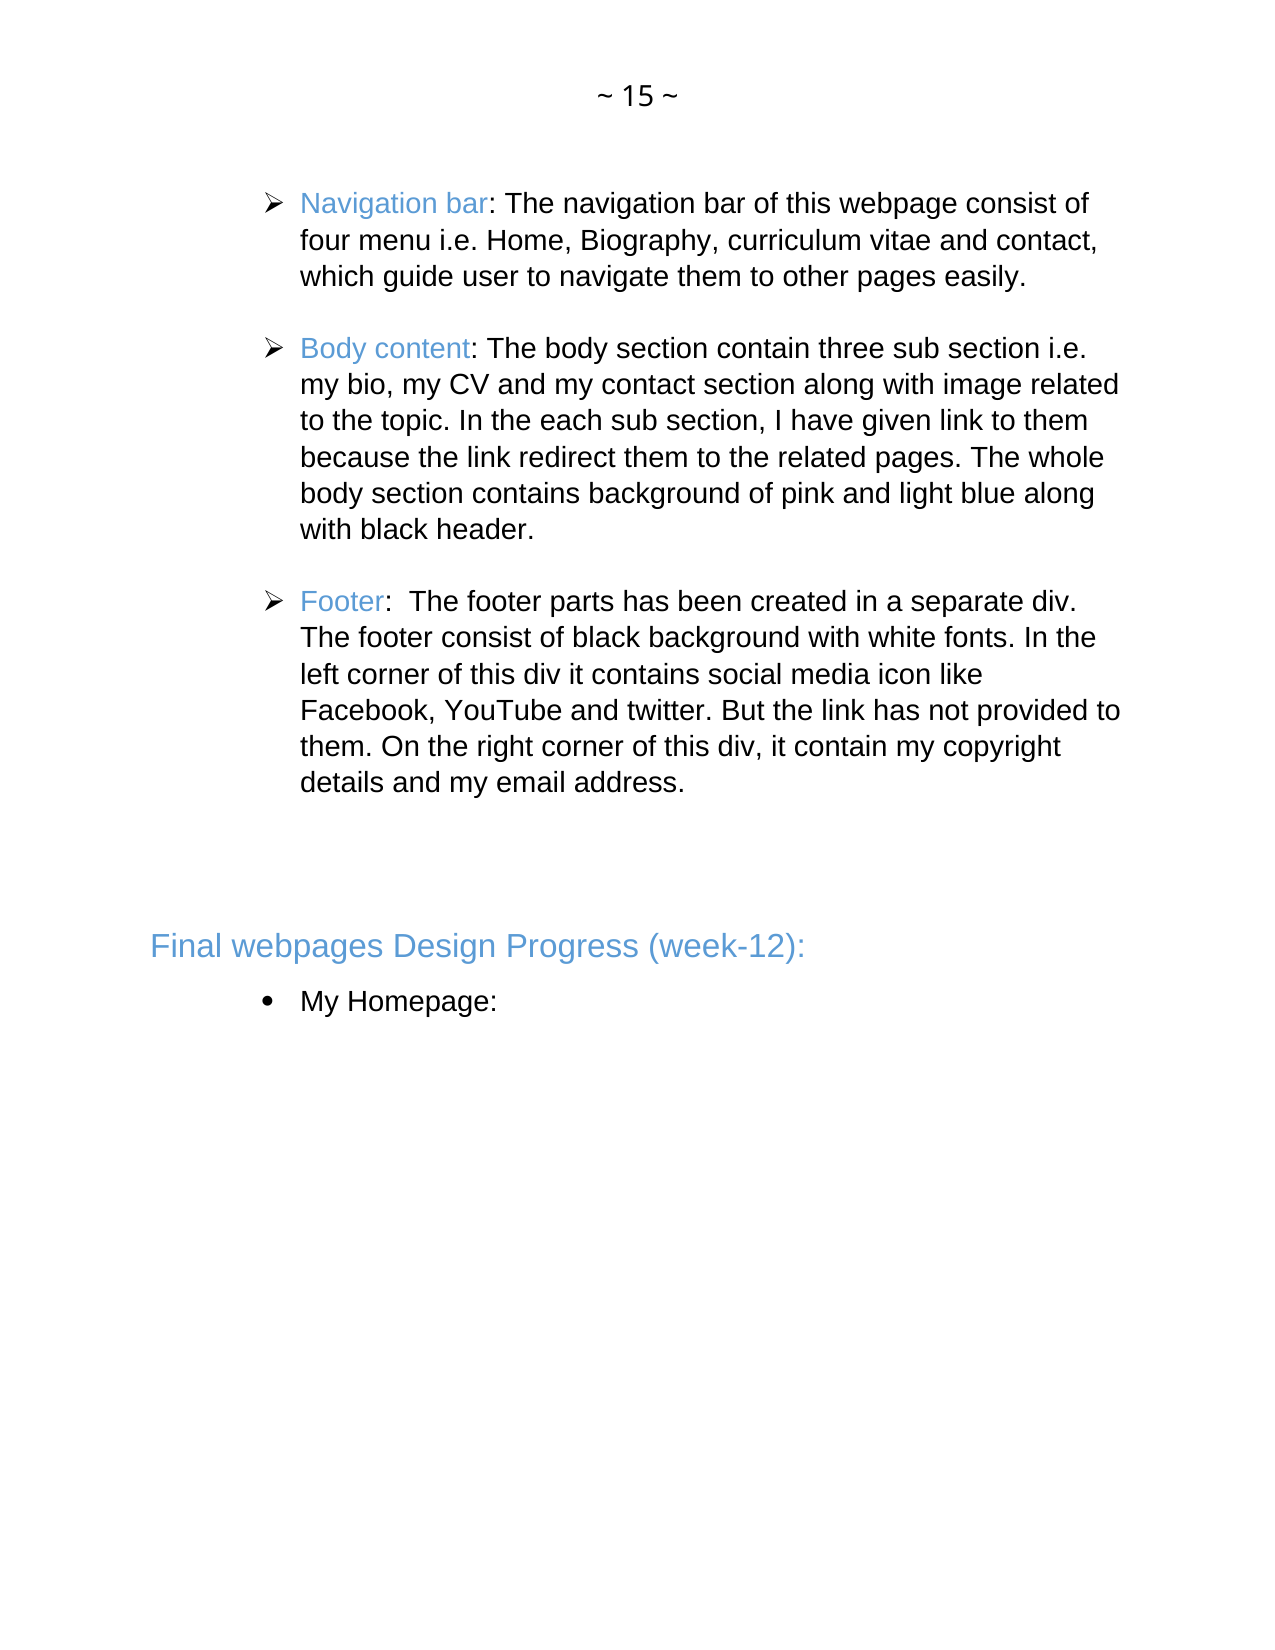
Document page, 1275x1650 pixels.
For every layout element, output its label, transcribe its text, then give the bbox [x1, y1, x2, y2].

list Navigation bar: The navigation bar of this webpage consist of four menu i.e. Home, Biography, curriculum vitae and contact, which guide user to navigate them to other pages easily. [262, 186, 1125, 292]
text Final webpages Design Progress (week-12): [150, 926, 1125, 965]
list Body content: The body section contain three sub section i.e. my bio, my CV and my contact section along with image related to the topic. In the each sub section, I have given link to them because the link redirect them to the related pages. The whole body section contains background of pink and light blue along with black header. [262, 331, 1125, 545]
list Footer: The footer parts has been created in a separate div. The footer consist of black background with white fonts. In the left corner of this div it contains social media icon like Facebook, YouTube and twitter. But the link has not provided to them. On the right corner of this div, it contain my copyright details and my email address. [262, 584, 1125, 799]
list My Homepage: [262, 984, 1125, 1018]
